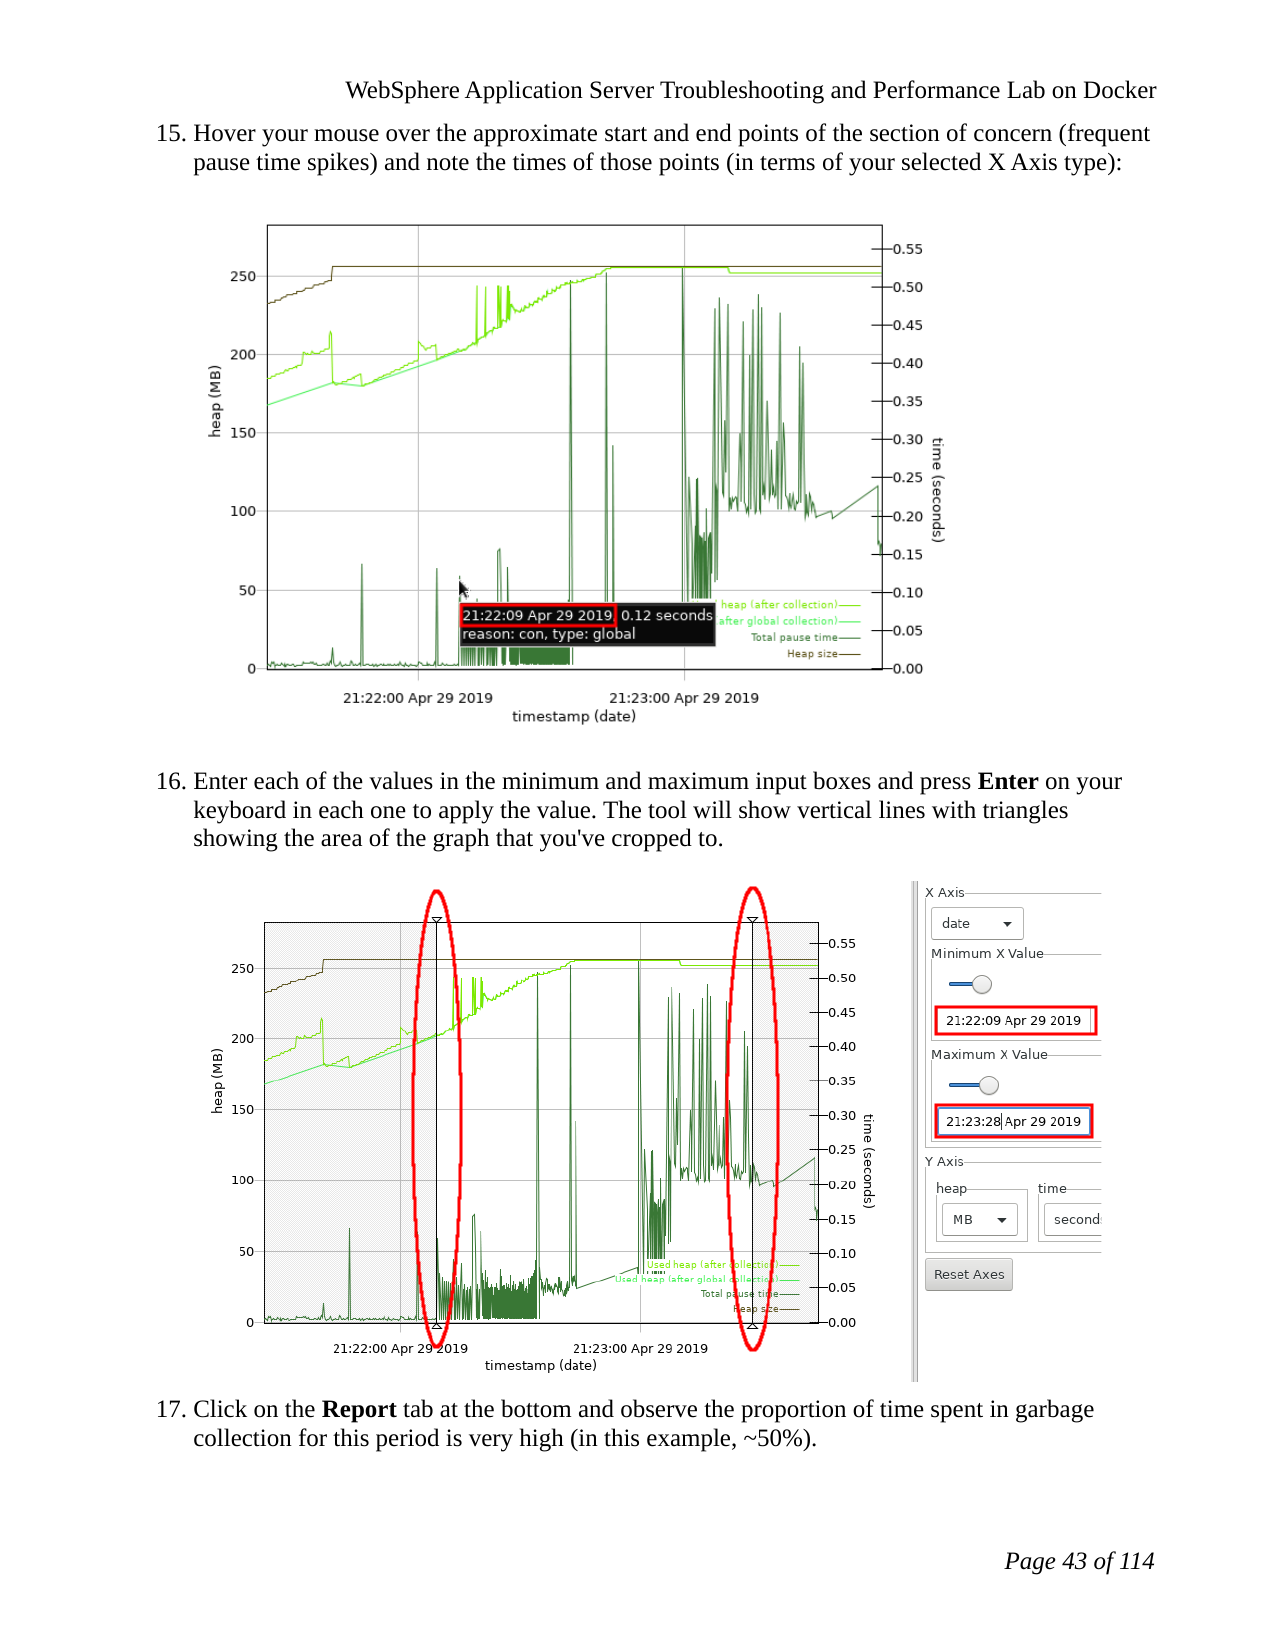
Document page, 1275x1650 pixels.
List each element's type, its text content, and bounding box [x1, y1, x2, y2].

picture [193, 881, 1102, 1382]
picture [193, 204, 960, 754]
